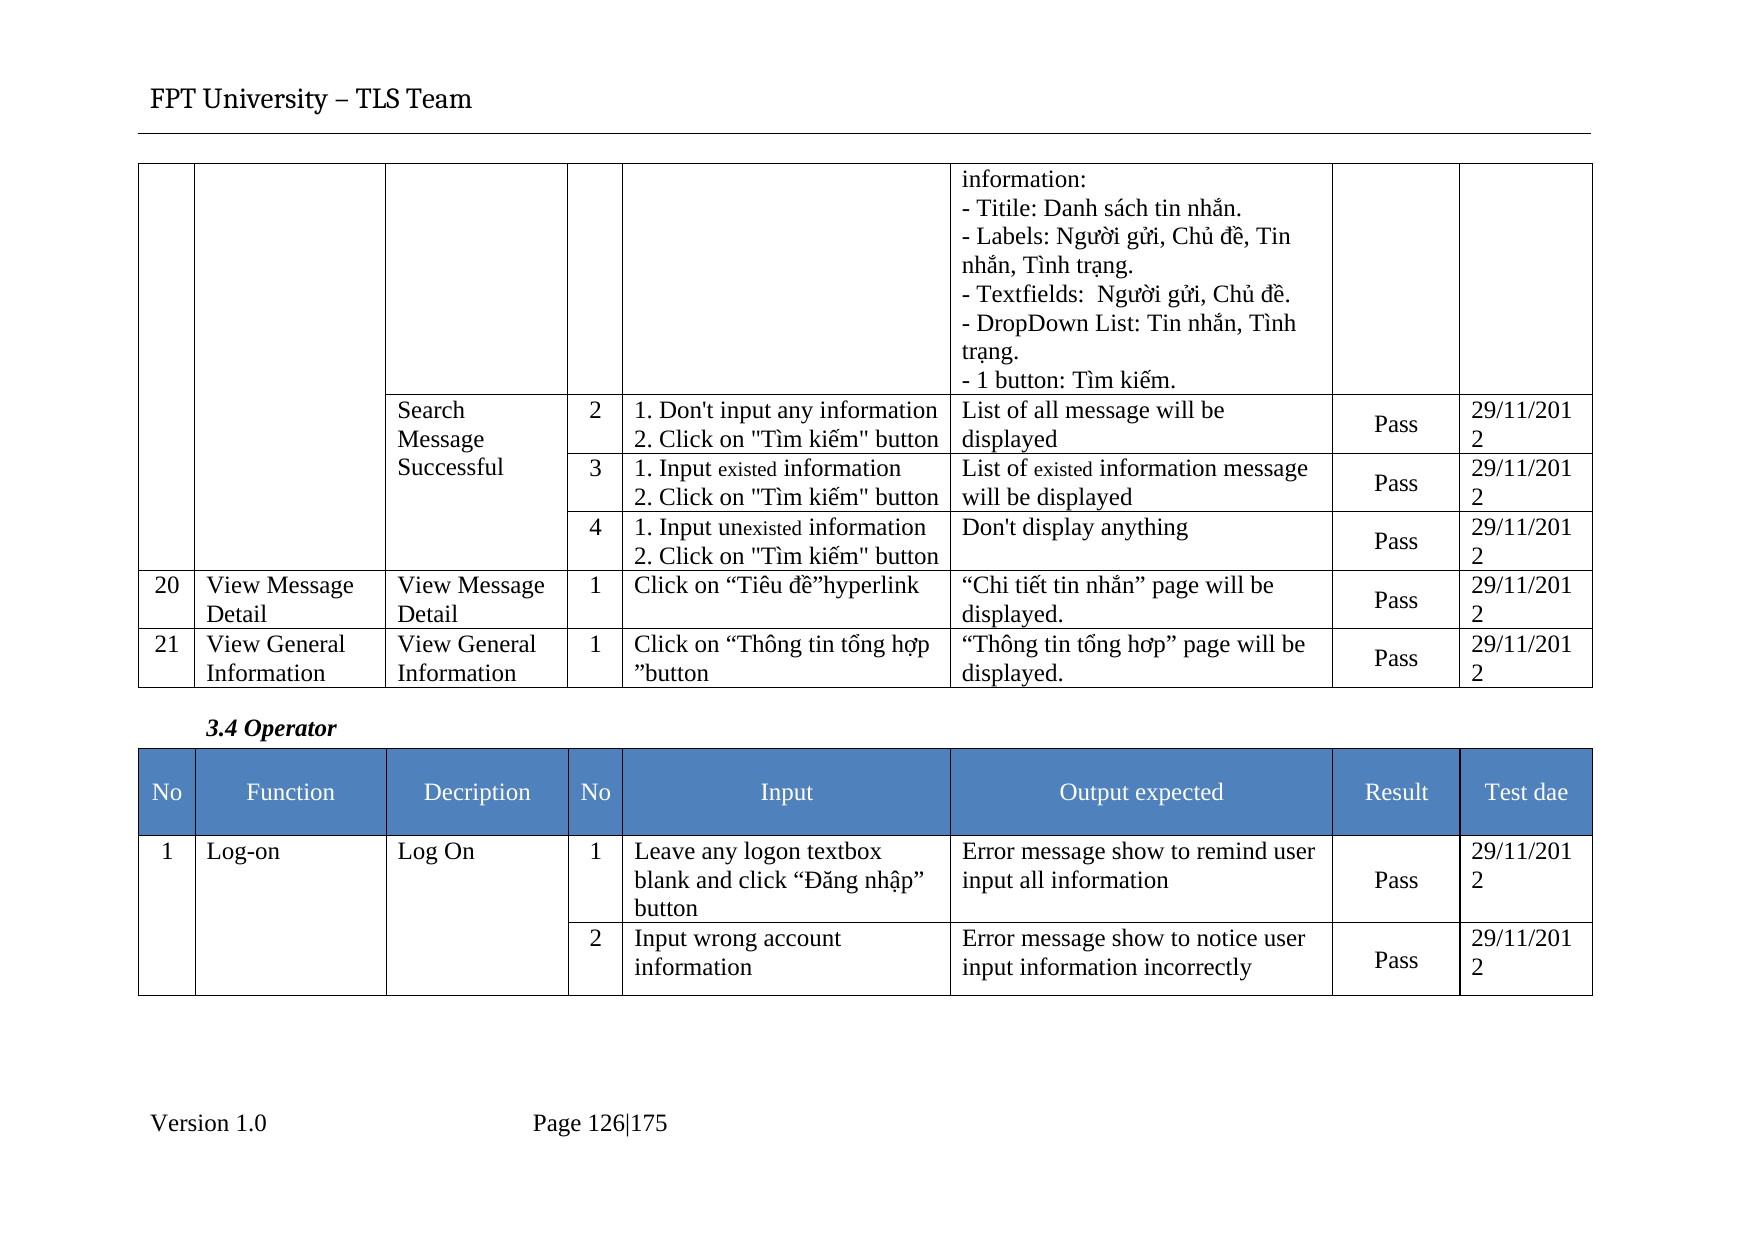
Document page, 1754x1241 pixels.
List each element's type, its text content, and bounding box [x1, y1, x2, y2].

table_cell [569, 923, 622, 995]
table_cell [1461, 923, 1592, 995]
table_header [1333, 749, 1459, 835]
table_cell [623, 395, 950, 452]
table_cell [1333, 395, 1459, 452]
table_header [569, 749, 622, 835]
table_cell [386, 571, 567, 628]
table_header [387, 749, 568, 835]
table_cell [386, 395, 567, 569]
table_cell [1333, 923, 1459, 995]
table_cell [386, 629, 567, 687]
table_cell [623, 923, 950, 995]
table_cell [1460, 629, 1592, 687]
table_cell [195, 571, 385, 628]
subtitle Operator [206, 713, 1604, 741]
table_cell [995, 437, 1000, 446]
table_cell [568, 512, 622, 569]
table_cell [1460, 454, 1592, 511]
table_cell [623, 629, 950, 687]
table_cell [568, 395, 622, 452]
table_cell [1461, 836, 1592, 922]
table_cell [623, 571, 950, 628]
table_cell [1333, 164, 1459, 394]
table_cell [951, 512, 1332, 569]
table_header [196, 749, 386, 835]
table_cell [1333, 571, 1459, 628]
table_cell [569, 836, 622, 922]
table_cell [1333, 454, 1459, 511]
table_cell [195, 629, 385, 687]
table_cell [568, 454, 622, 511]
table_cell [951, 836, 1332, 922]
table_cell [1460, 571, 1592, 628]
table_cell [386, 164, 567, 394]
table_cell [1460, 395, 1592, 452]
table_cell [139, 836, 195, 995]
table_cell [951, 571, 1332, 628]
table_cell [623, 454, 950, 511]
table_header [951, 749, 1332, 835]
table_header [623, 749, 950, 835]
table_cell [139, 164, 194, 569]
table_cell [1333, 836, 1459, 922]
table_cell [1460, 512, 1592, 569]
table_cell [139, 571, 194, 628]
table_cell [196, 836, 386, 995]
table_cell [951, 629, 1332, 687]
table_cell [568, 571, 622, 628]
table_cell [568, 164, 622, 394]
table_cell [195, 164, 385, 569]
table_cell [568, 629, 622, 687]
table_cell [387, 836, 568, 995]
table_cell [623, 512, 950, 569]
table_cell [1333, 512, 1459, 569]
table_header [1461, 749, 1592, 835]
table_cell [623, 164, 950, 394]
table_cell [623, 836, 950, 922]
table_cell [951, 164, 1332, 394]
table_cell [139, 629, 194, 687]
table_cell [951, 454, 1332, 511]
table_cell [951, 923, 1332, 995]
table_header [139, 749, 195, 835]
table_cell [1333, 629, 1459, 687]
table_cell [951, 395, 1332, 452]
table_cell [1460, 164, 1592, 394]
